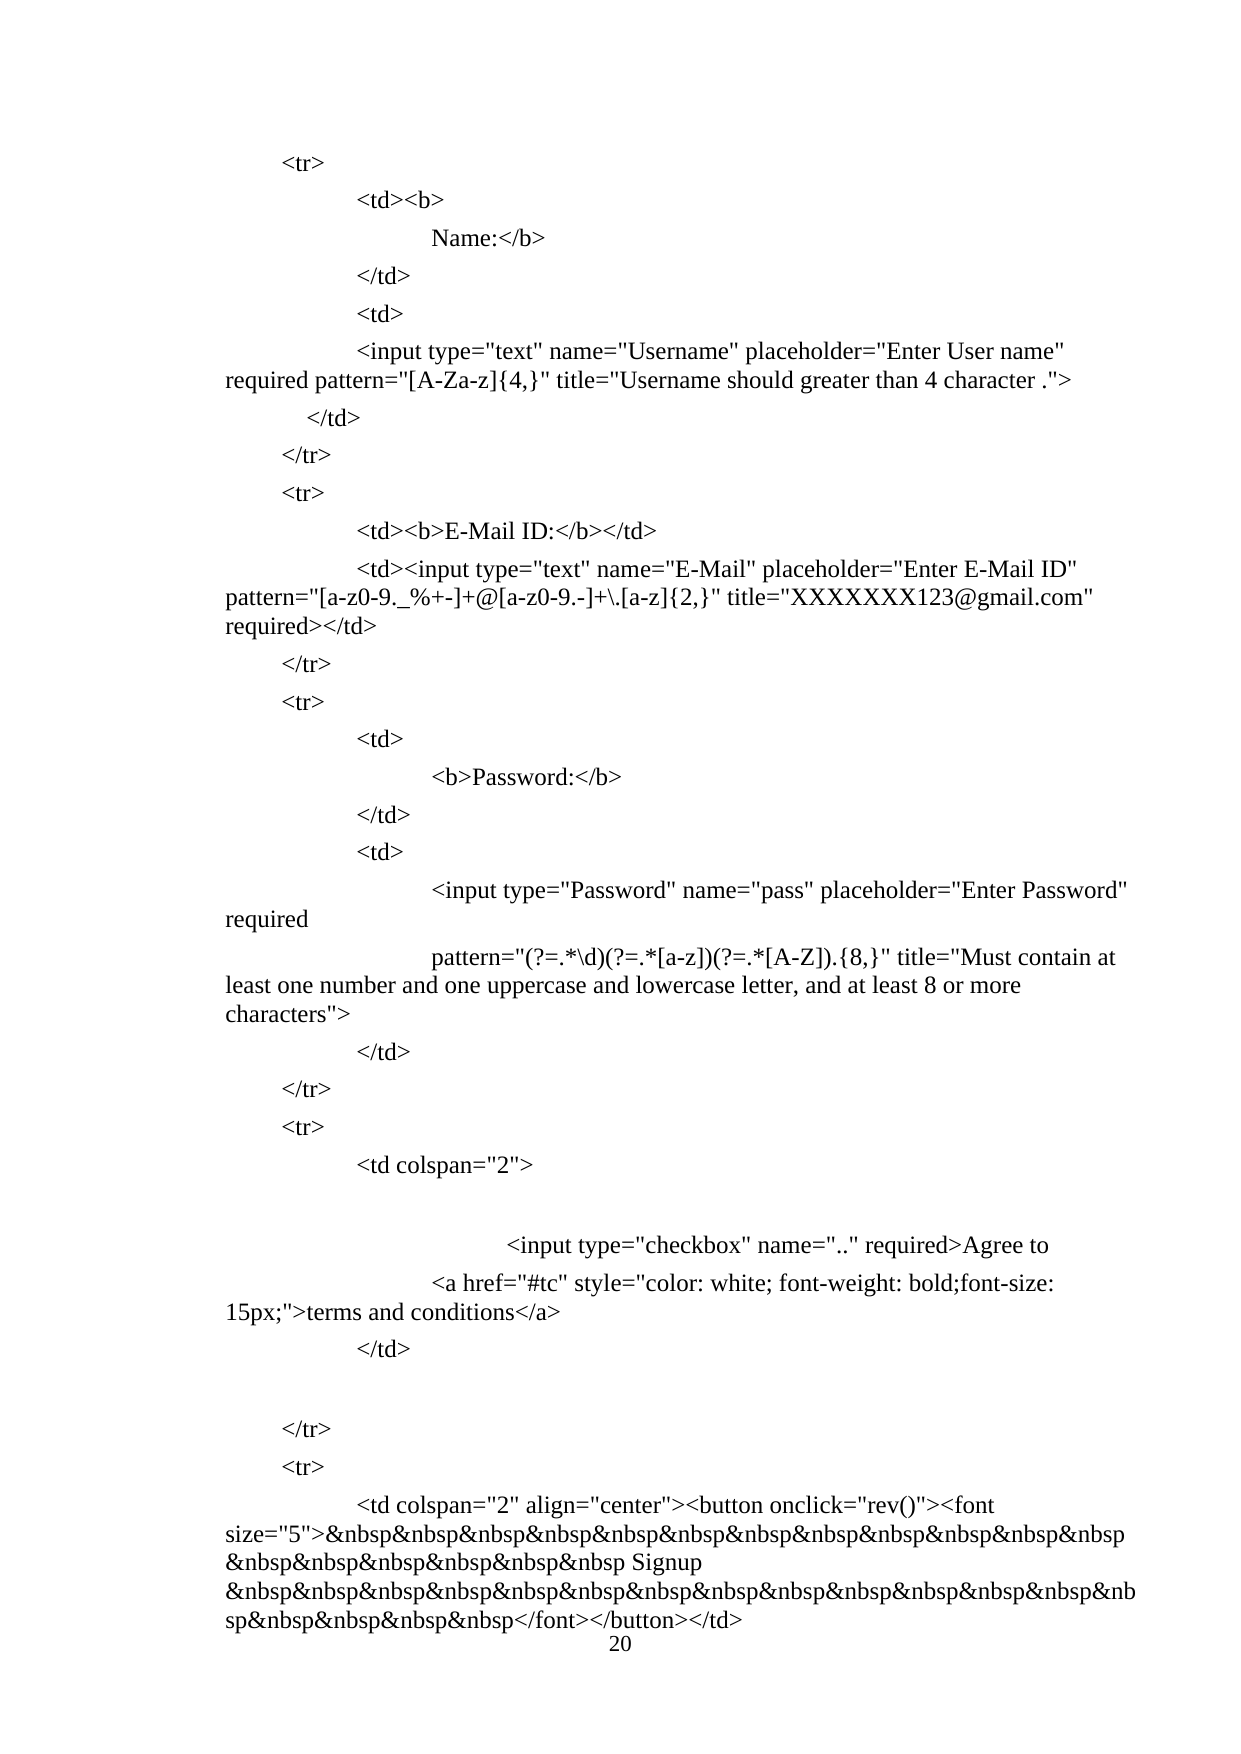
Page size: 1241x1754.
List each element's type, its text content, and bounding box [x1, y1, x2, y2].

subtitle </tr> [187, 649, 1140, 678]
subtitle <input type="checkbox" name=".." required>Agree to [187, 1230, 1140, 1259]
subtitle <td><b>E-Mail ID:</b></td> [187, 516, 1140, 545]
subtitle <input type="text" name="Username" placeholder="Enter User name" required pattern="[A-Za-z]{4,}" title="Username should greater than 4 character ."> [187, 336, 1140, 394]
subtitle Name:</b> [187, 223, 1140, 252]
subtitle <tr> [187, 1452, 1140, 1481]
subtitle </tr> [187, 1074, 1140, 1103]
subtitle </td> [187, 1037, 1140, 1066]
subtitle </td> [187, 261, 1140, 290]
subtitle <td> [187, 837, 1140, 866]
subtitle <td> [187, 299, 1140, 327]
subtitle <td> [187, 724, 1140, 753]
subtitle <b>Password:</b> [187, 762, 1140, 791]
subtitle <td colspan="2"> [187, 1150, 1140, 1179]
subtitle <a href="#tc" style="color: white; font-weight: bold;font-size: 15px;">terms and conditions</a> [187, 1268, 1140, 1325]
subtitle </tr> [187, 1414, 1140, 1443]
subtitle <tr> [187, 687, 1140, 715]
subtitle <td colspan="2" align="center"><button onclick="rev()"><font size="5">&nbsp&nbsp&nbsp&nbsp&nbsp&nbsp&nbsp&nbsp&nbsp&nbsp&nbsp&nbsp&nbsp&nbsp&nbsp&nbsp&nbsp&nbsp Signup &nbsp&nbsp&nbsp&nbsp&nbsp&nbsp&nbsp&nbsp&nbsp&nbsp&nbsp&nbsp&nbsp&nbsp&nbsp&nbsp&nbsp&nbsp</font></button></td> [187, 1490, 1140, 1634]
subtitle </td> [187, 1334, 1140, 1363]
subtitle pattern="(?=.*\d)(?=.*[a-z])(?=.*[A-Z]).{8,}" title="Must contain at least one number and one uppercase and lowercase letter, and at least 8 or more characters"> [187, 942, 1140, 1028]
subtitle <tr> [187, 478, 1140, 507]
subtitle <tr> [187, 1112, 1140, 1141]
subtitle </tr> [187, 441, 1140, 469]
subtitle <input type="Password" name="pass" placeholder="Enter Password" required [187, 875, 1140, 933]
subtitle </td> [187, 403, 1140, 432]
subtitle <tr> [187, 148, 1140, 177]
subtitle </td> [187, 800, 1140, 828]
subtitle <td><b> [187, 186, 1140, 214]
subtitle <td><input type="text" name="E-Mail" placeholder="Enter E-Mail ID" pattern="[a-z0-9._%+-]+@[a-z0-9.-]+\.[a-z]{2,}" title="XXXXXXX123@gmail.com" required></td> [187, 554, 1140, 640]
